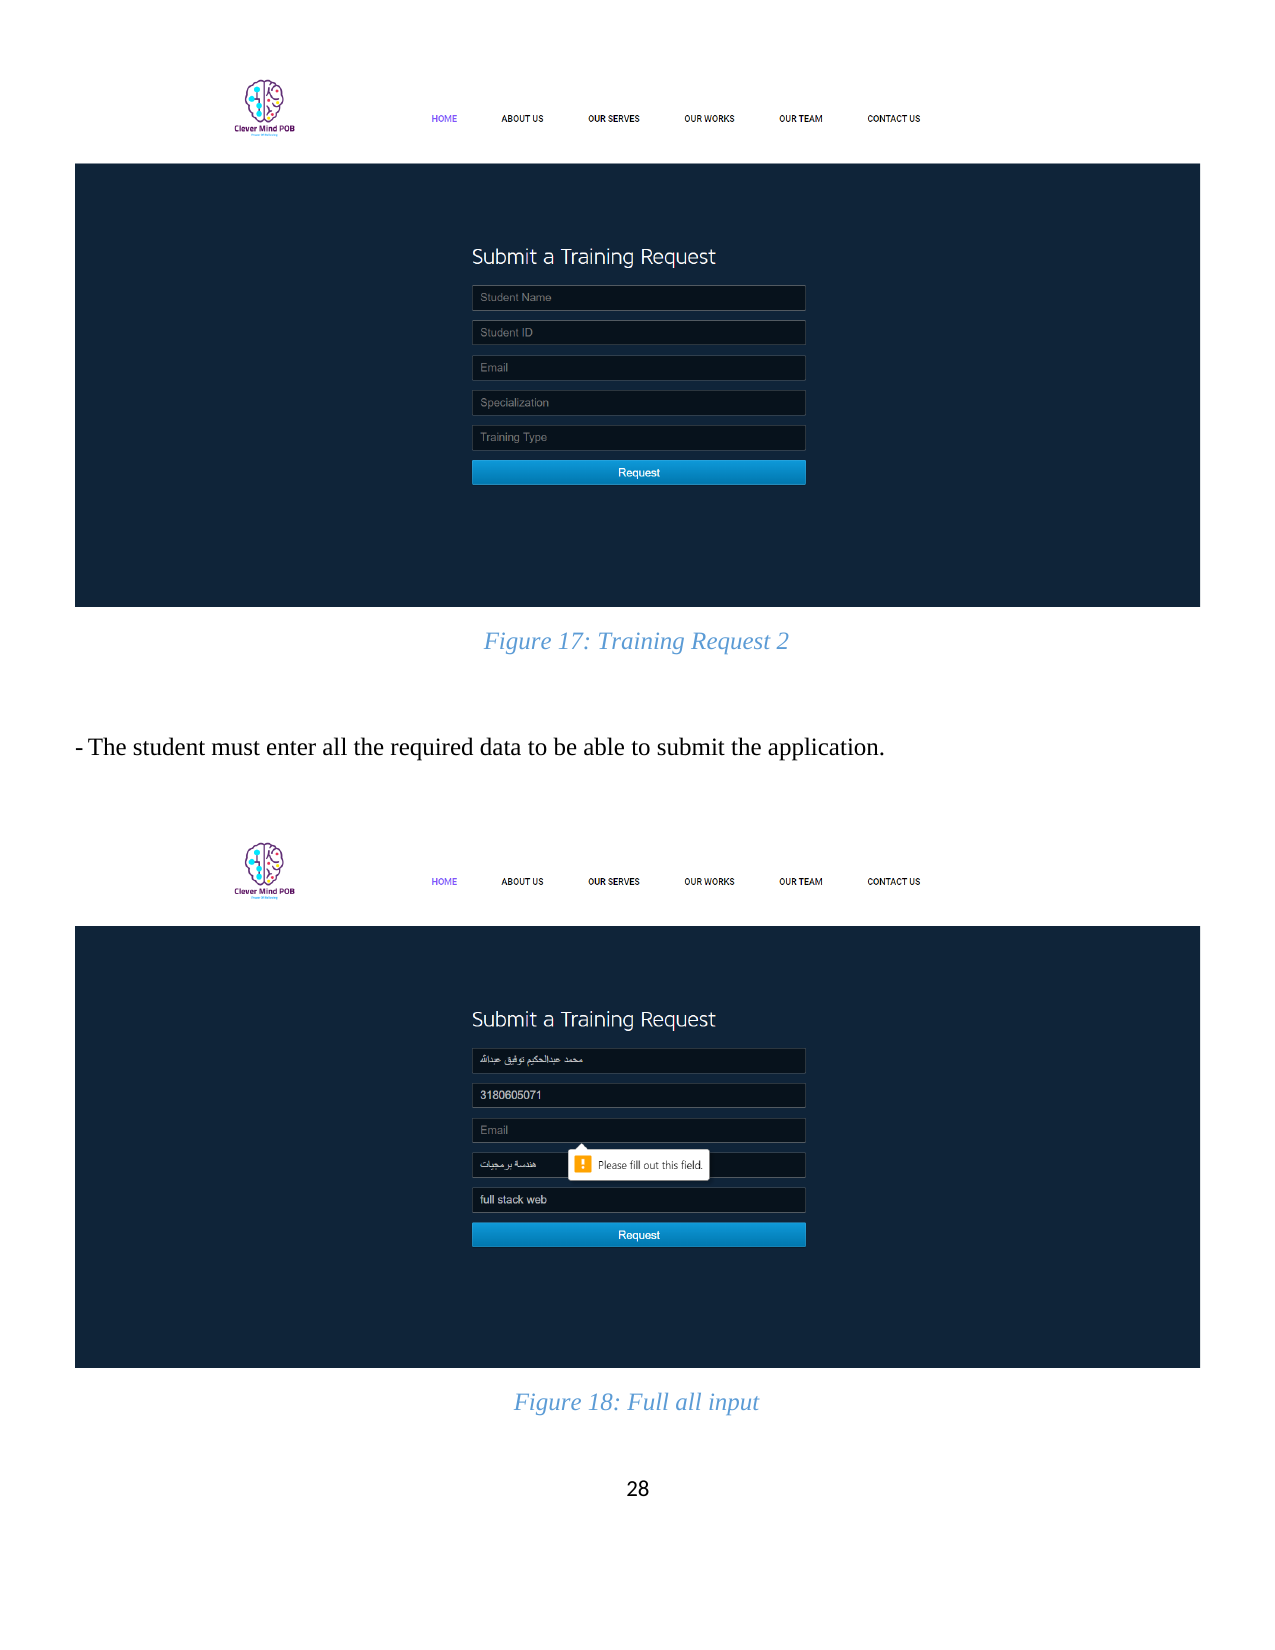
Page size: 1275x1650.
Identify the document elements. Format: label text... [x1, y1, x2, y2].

text Figure 18: Full all input [75, 1387, 1200, 1416]
text Figure 17: Training Request 2 [75, 626, 1200, 654]
picture [75, 75, 1200, 607]
text - The student must enter all the required data to be able to submit the application. [75, 732, 1200, 760]
picture [75, 837, 1200, 1368]
